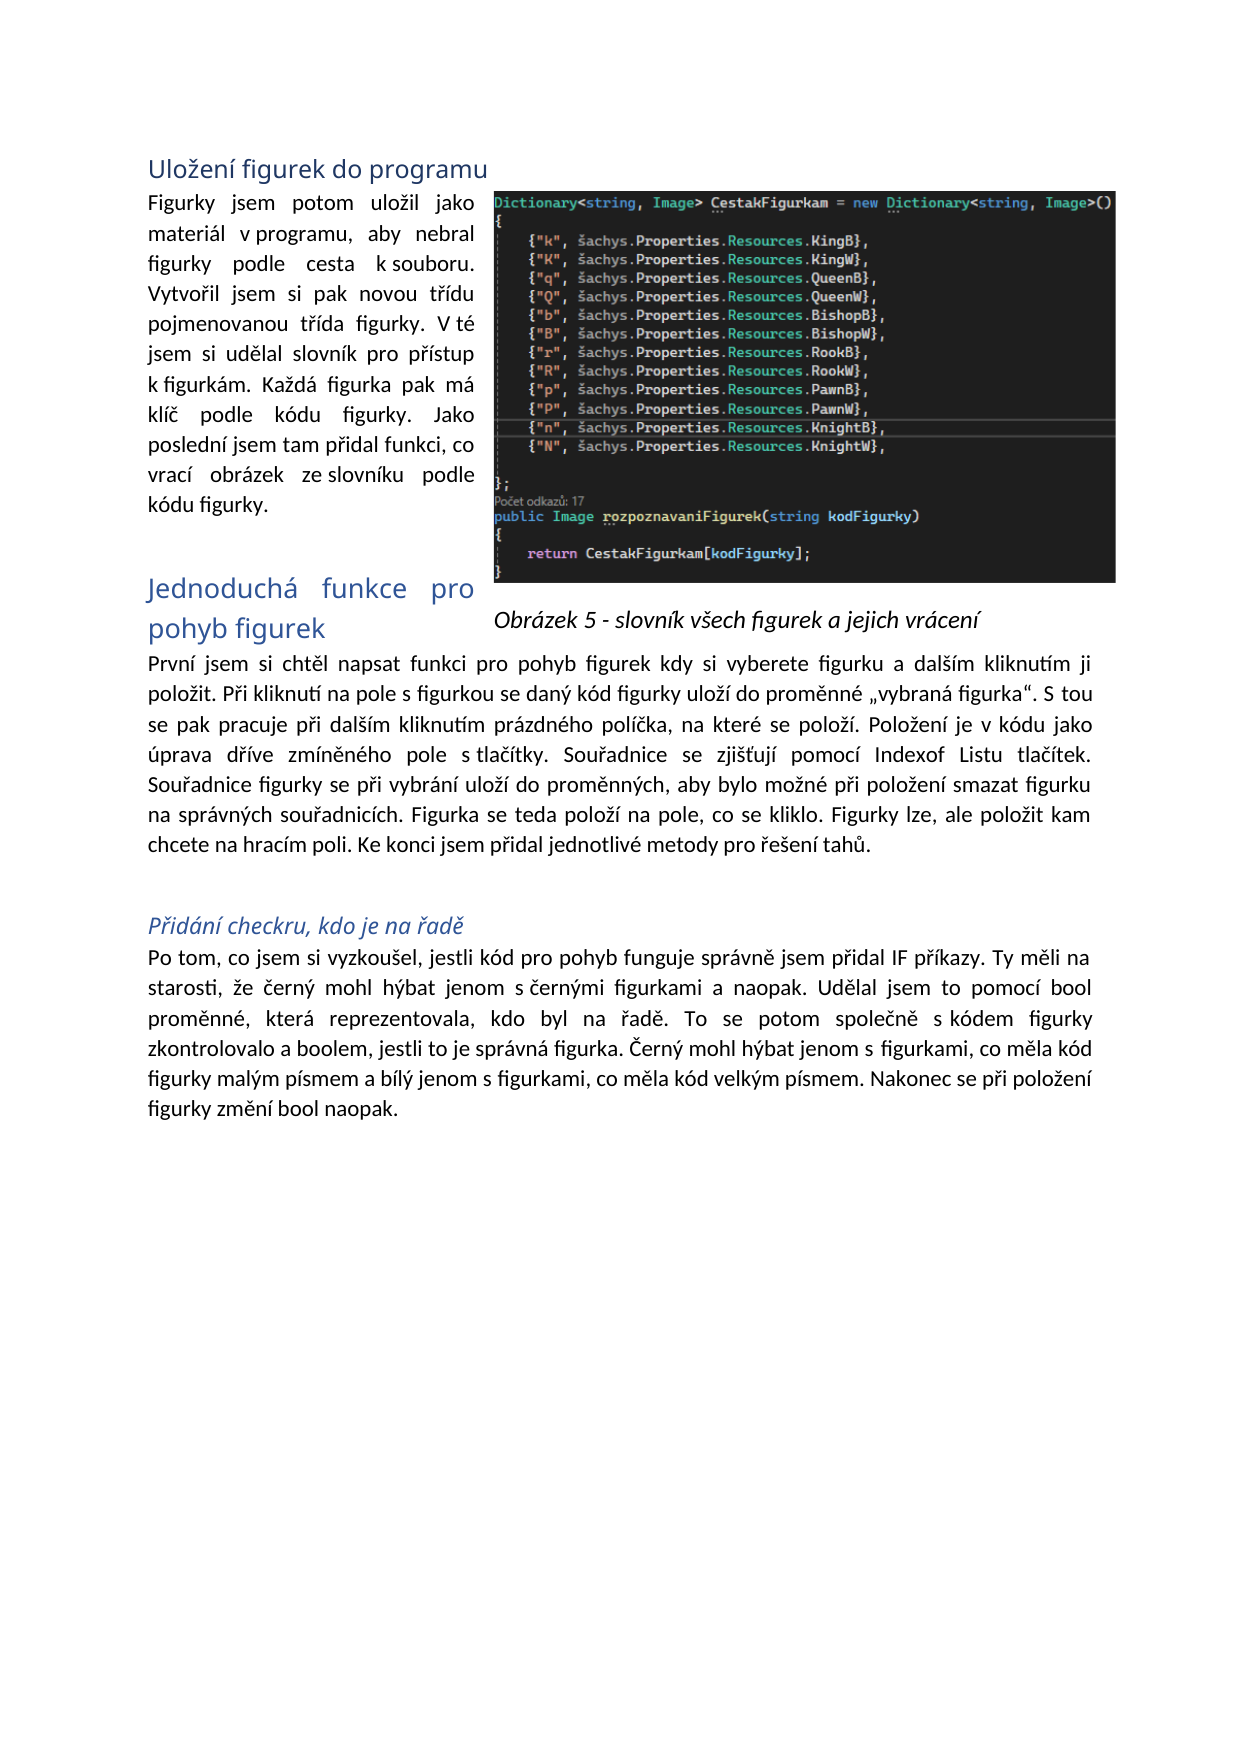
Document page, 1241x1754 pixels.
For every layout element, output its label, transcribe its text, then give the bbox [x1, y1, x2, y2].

subtitle Jednoduchá funkce pro pohyb figurek [148, 570, 1093, 646]
subtitle Uložení figurek do programu [148, 152, 1093, 186]
text Po tom, co jsem si vyzkoušel, jestli kód pro pohyb funguje správně jsem přidal IF příkazy. Ty měli na starosti, že černý mohl hýbat jenom s černými figurkami a naopak. Udělal jsem to pomocí bool proměnné, která reprezentovala, kdo byl na řadě. To se potom společně s kódem figurky zkontrolovalo a boolem, jestli to je správná figurka. Černý mohl hýbat jenom s figurkami, co měla kód figurky malým písmem a bílý jenom s figurkami, co měla kód velkým písmem. Nakonec se při položení figurky změní bool naopak. [148, 943, 1093, 1122]
picture [493, 191, 1116, 583]
text První jsem si chtěl napsat funkci pro pohyb figurek kdy si vyberete figurku a dalším kliknutím ji položit. Při kliknutí na pole s figurkou se daný kód figurky uloží do proměnné „vybraná figurka“. S tou se pak pracuje při dalším kliknutím prázdného políčka, na které se položí. Položení je v kódu jako úprava dříve zmíněného pole s tlačítky. Souřadnice se zjišťují pomocí Indexof Listu tlačítek. Souřadnice figurky se při vybrání uloží do proměnných, aby bylo možné při položení smazat figurku na správných souřadnicích. Figurka se teda položí na pole, co se kliklo. Figurky lze, ale položit kam chcete na hracím poli. Ke konci jsem přidal jednotlivé metody pro řešení tahů. [148, 649, 1093, 858]
subtitle Přidání checkru, kdo je na řadě [148, 909, 1093, 941]
